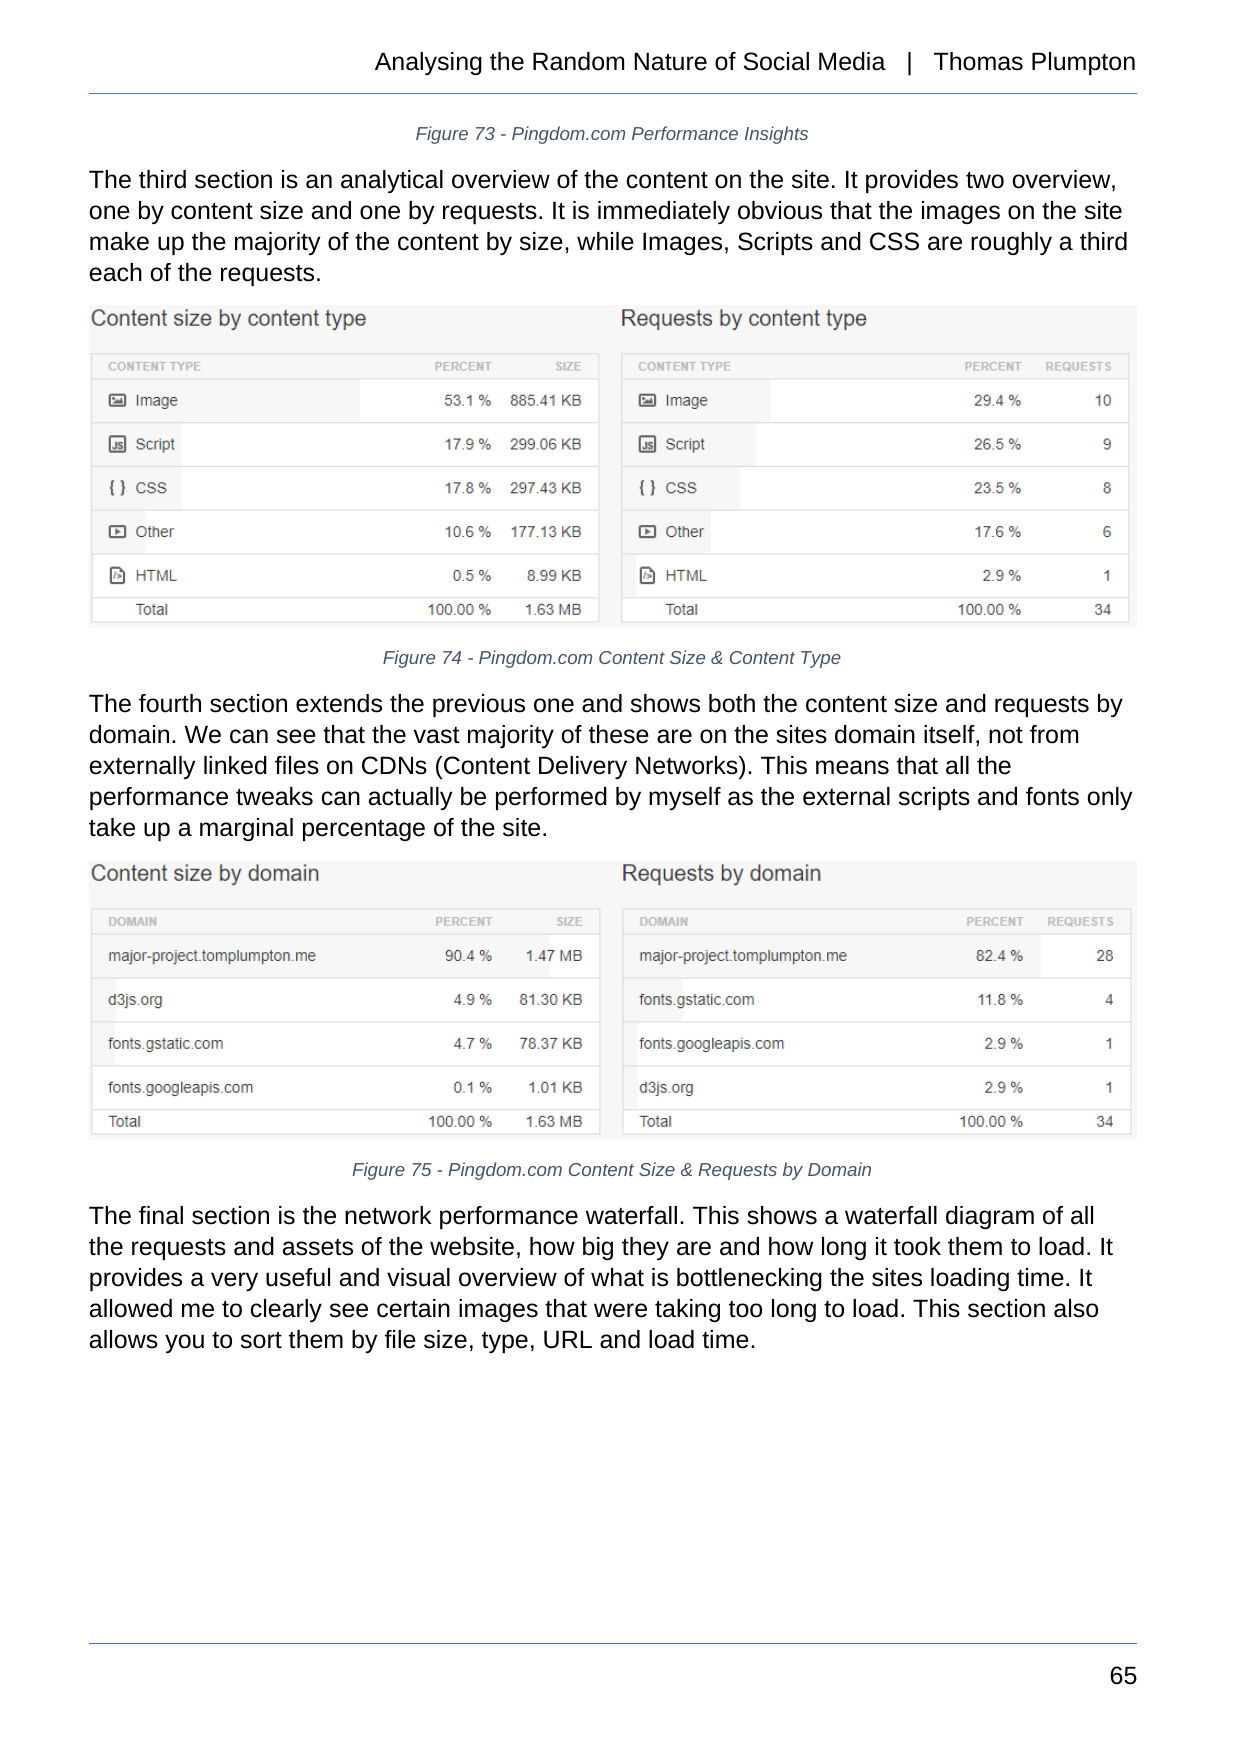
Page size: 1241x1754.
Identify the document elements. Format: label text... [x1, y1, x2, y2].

text The third section is an analytical overview of the content on the site. It provides two overview, one by content size and one by requests. It is immediately obvious that the images on the site make up the majority of the content by size, while Images, Scripts and CSS are roughly a third each of the requests. [89, 165, 1137, 287]
picture [88, 861, 1137, 1140]
text The fourth section extends the previous one and shows both the content size and requests by domain. We can see that the vast majority of these are on the sites domain itself, not from externally linked files on CDNs (Content Delivery Networks). This means that all the performance tweaks can actually be performed by myself as the external scripts and fonts only take up a marginal percentage of the site. [89, 689, 1137, 842]
picture [88, 305, 1137, 628]
text The final section is the network performance waterfall. This shows a waterfall diagram of all the requests and assets of the website, how big they are and how long it took them to load. It provides a very useful and visual overview of what is bottlenecking the sites loading time. It allowed me to clearly see certain images that were taking too long to load. This section also allows you to sort them by file size, type, URL and load time. [89, 1201, 1137, 1354]
